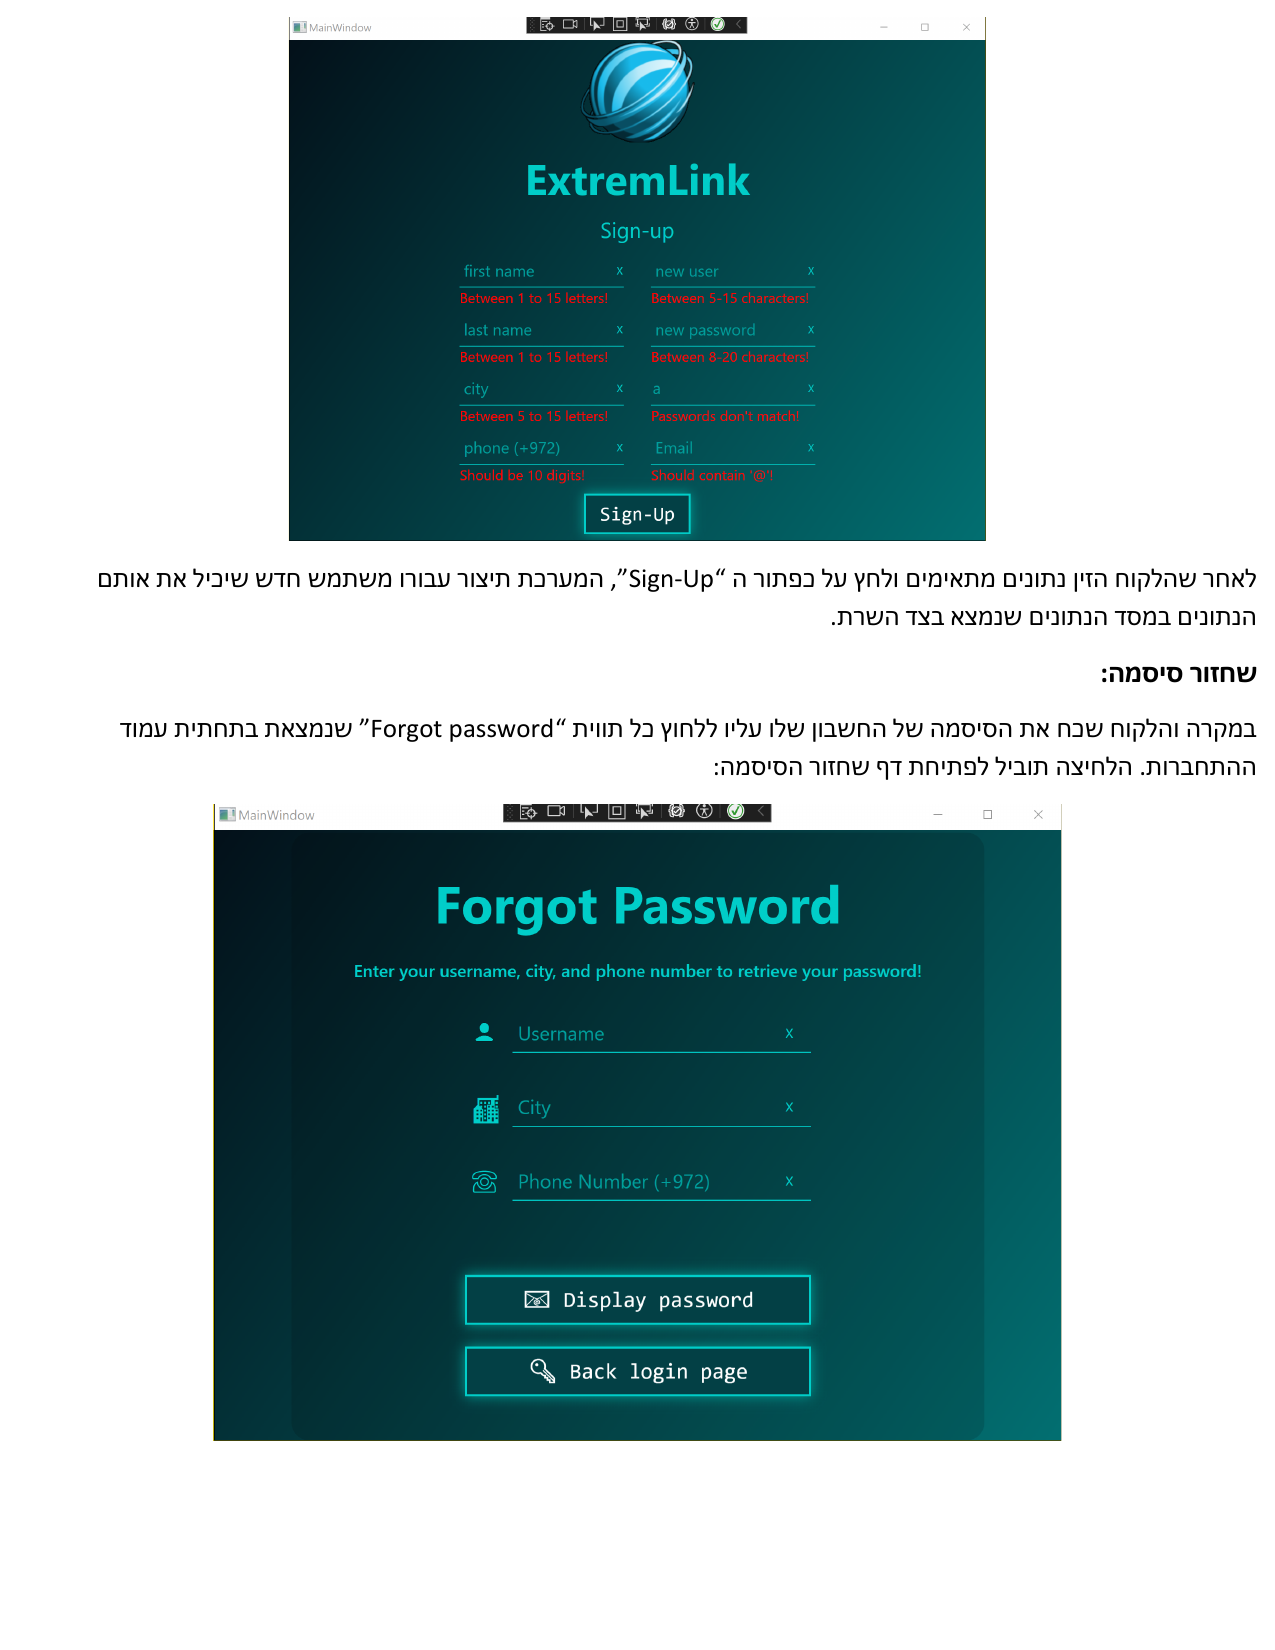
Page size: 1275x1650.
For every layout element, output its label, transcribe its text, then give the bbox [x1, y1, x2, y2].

picture [213, 804, 1062, 1441]
text שחזור סיסמה: [18, 654, 1257, 689]
text לאחר שהלקוח הזין נתונים מתאימים ולחץ על כפתור ה “Sign-Up”, המערכת תיצור עבורו משתמש חדש שיכיל את אותם הנתונים במסד הנתונים שנמצא בצד השרת. [18, 561, 1257, 632]
picture [288, 17, 986, 541]
text במקרה והלקוח שכח את הסיסמה של החשבון שלו עליו ללחוץ כל תווית “Forgot password” שנמצאת בתחתית עמוד ההתחברות. הלחיצה תוביל לפתיחת דף שחזור הסיסמה: [18, 712, 1257, 782]
